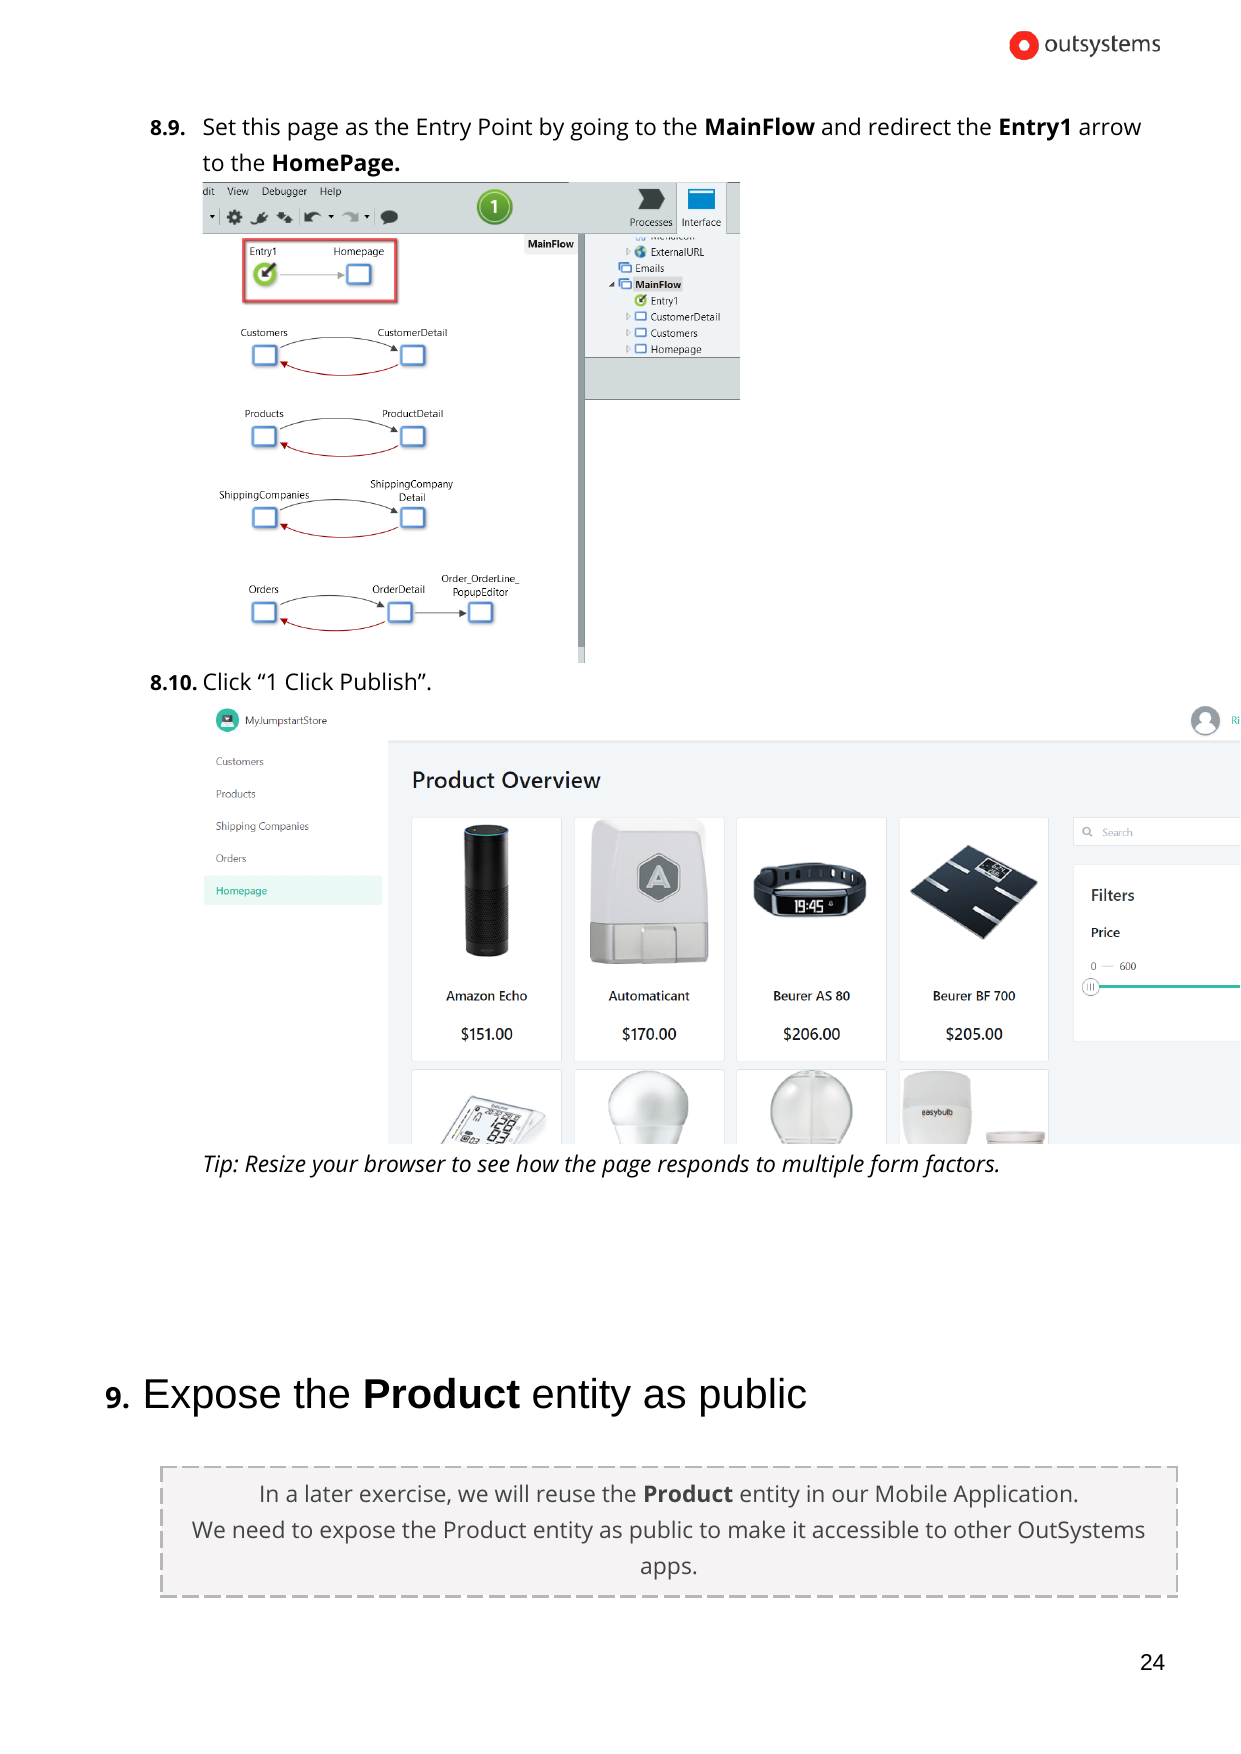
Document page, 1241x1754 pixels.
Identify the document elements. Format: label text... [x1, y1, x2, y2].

picture [1006, 28, 1163, 62]
picture [202, 701, 1241, 1144]
table_header In a later exercise, we will reuse the Product entity in our Mobile Application. We need to expose the Product entity as public to make it accessible to other OutSystems apps. [161, 1466, 1177, 1595]
picture [202, 182, 740, 663]
subtitle Expose the Product entity as public [105, 1369, 1165, 1417]
